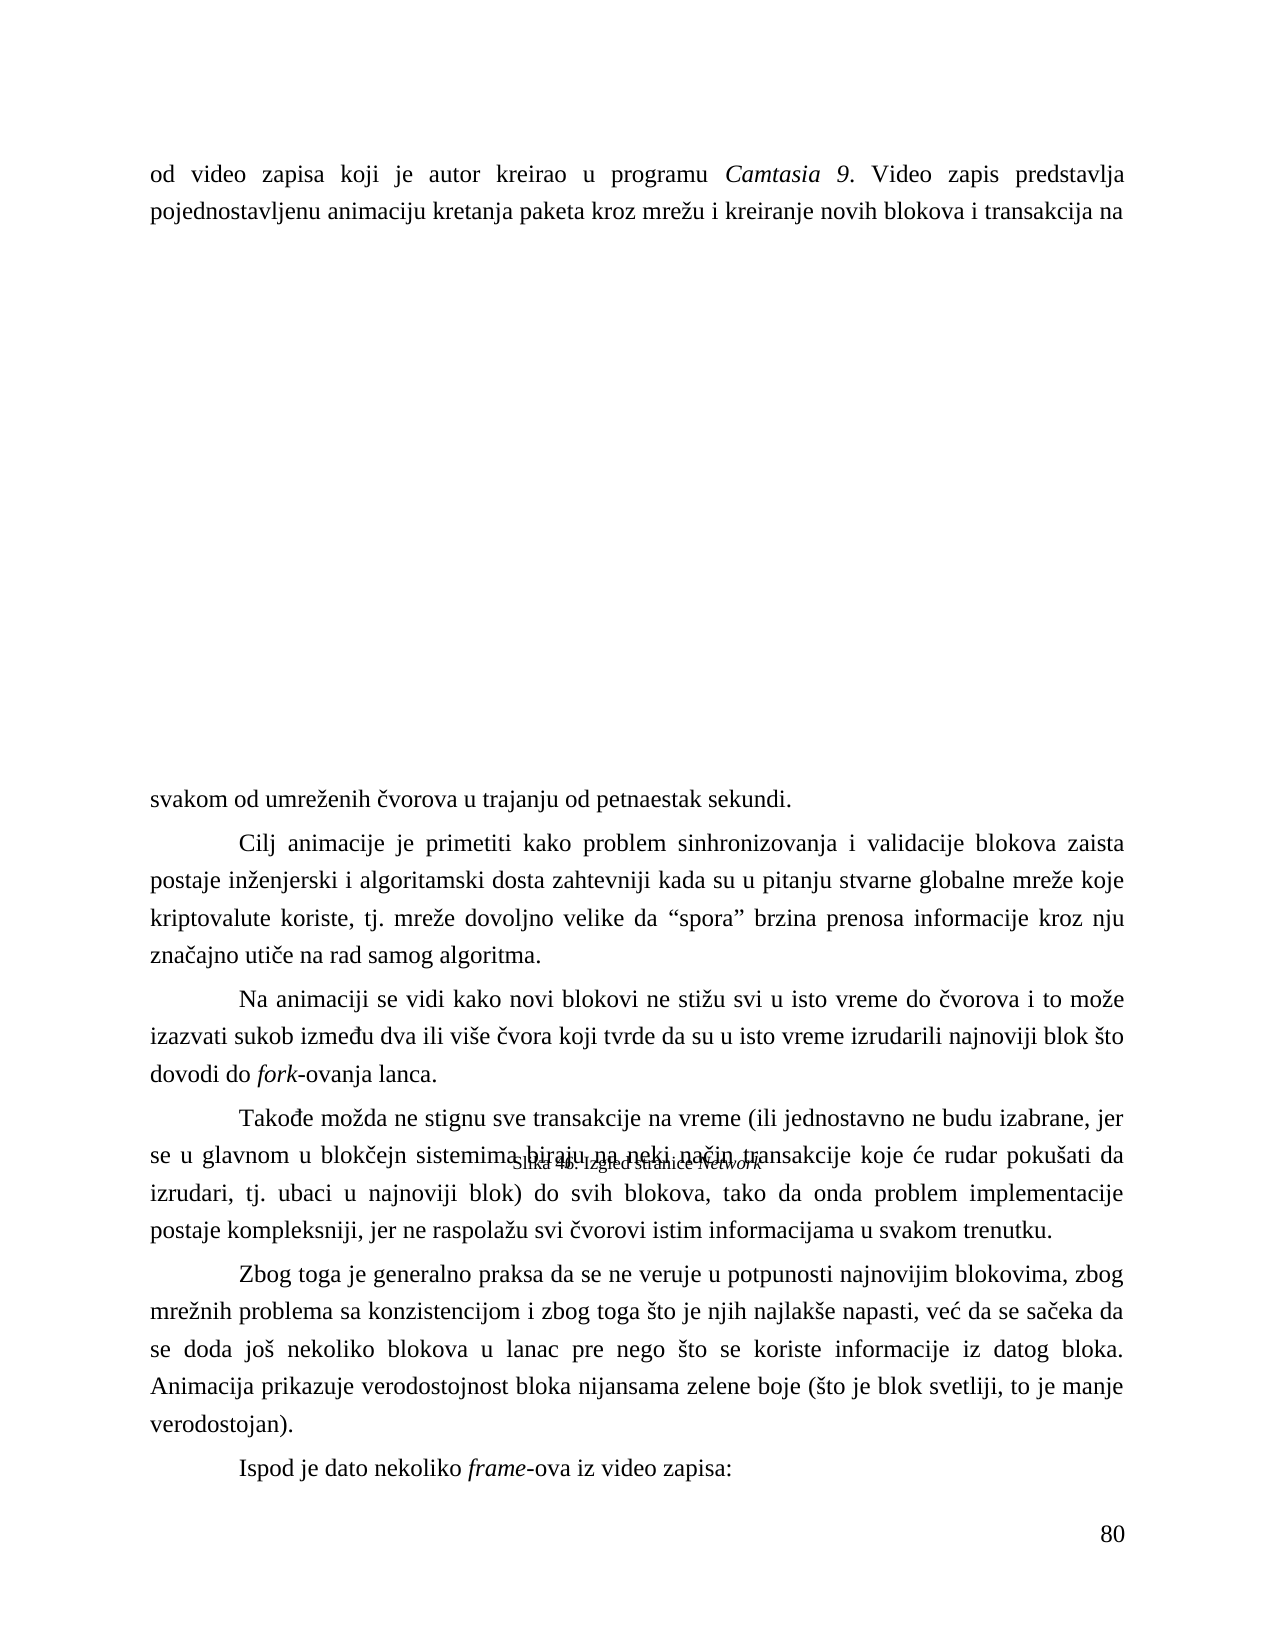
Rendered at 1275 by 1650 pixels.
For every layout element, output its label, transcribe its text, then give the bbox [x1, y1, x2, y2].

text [150, 150, 1125, 813]
text Zbog toga je generalno praksa da se ne veruje u potpunosti najnovijim blokovima, zbog mrežnih problema sa konzistencijom i zbog toga što je njih najlakše napasti, već da se sačeka da se doda još nekoliko blokova u lanac pre nego što se koriste informacije iz datog bloka. Animacija prikazuje verodostojnost bloka nijansama zelene boje (što je blok svetliji, to je manje verodostojan). [150, 1250, 1125, 1438]
text Na animaciji se vidi kako novi blokovi ne stižu svi u isto vreme do čvorova i to može izazvati sukob između dva ili više čvora koji tvrde da su u isto vreme izrudarili najnoviji blok što dovodi do fork-ovanja lanca. [150, 975, 1125, 1088]
text Takođe možda ne stignu sve transakcije na vreme (ili jednostavno ne budu izabrane, jer se u glavnom u blokčejn sistemima biraju na neki način transakcije koje će rudar pokušati da izrudari, tj. ubaci u najnoviji blok) do svih blokova, tako da onda problem implementacije postaje kompleksniji, jer ne raspolažu svi čvorovi istim informacijama u svakom trenutku. [150, 1094, 1125, 1244]
text Cilj animacije je primetiti kako problem sinhronizovanja i validacije blokova zaista postaje inženjerski i algoritamski dosta zahtevniji kada su u pitanju stvarne globalne mreže koje kriptovalute koriste, tj. mreže dovoljno velike da “spora” brzina prenosa informacije kroz nju značajno utiče na rad samog algoritma. [150, 819, 1125, 969]
text Ispod je dato nekoliko frame-ova iz video zapisa: [150, 1444, 1125, 1481]
